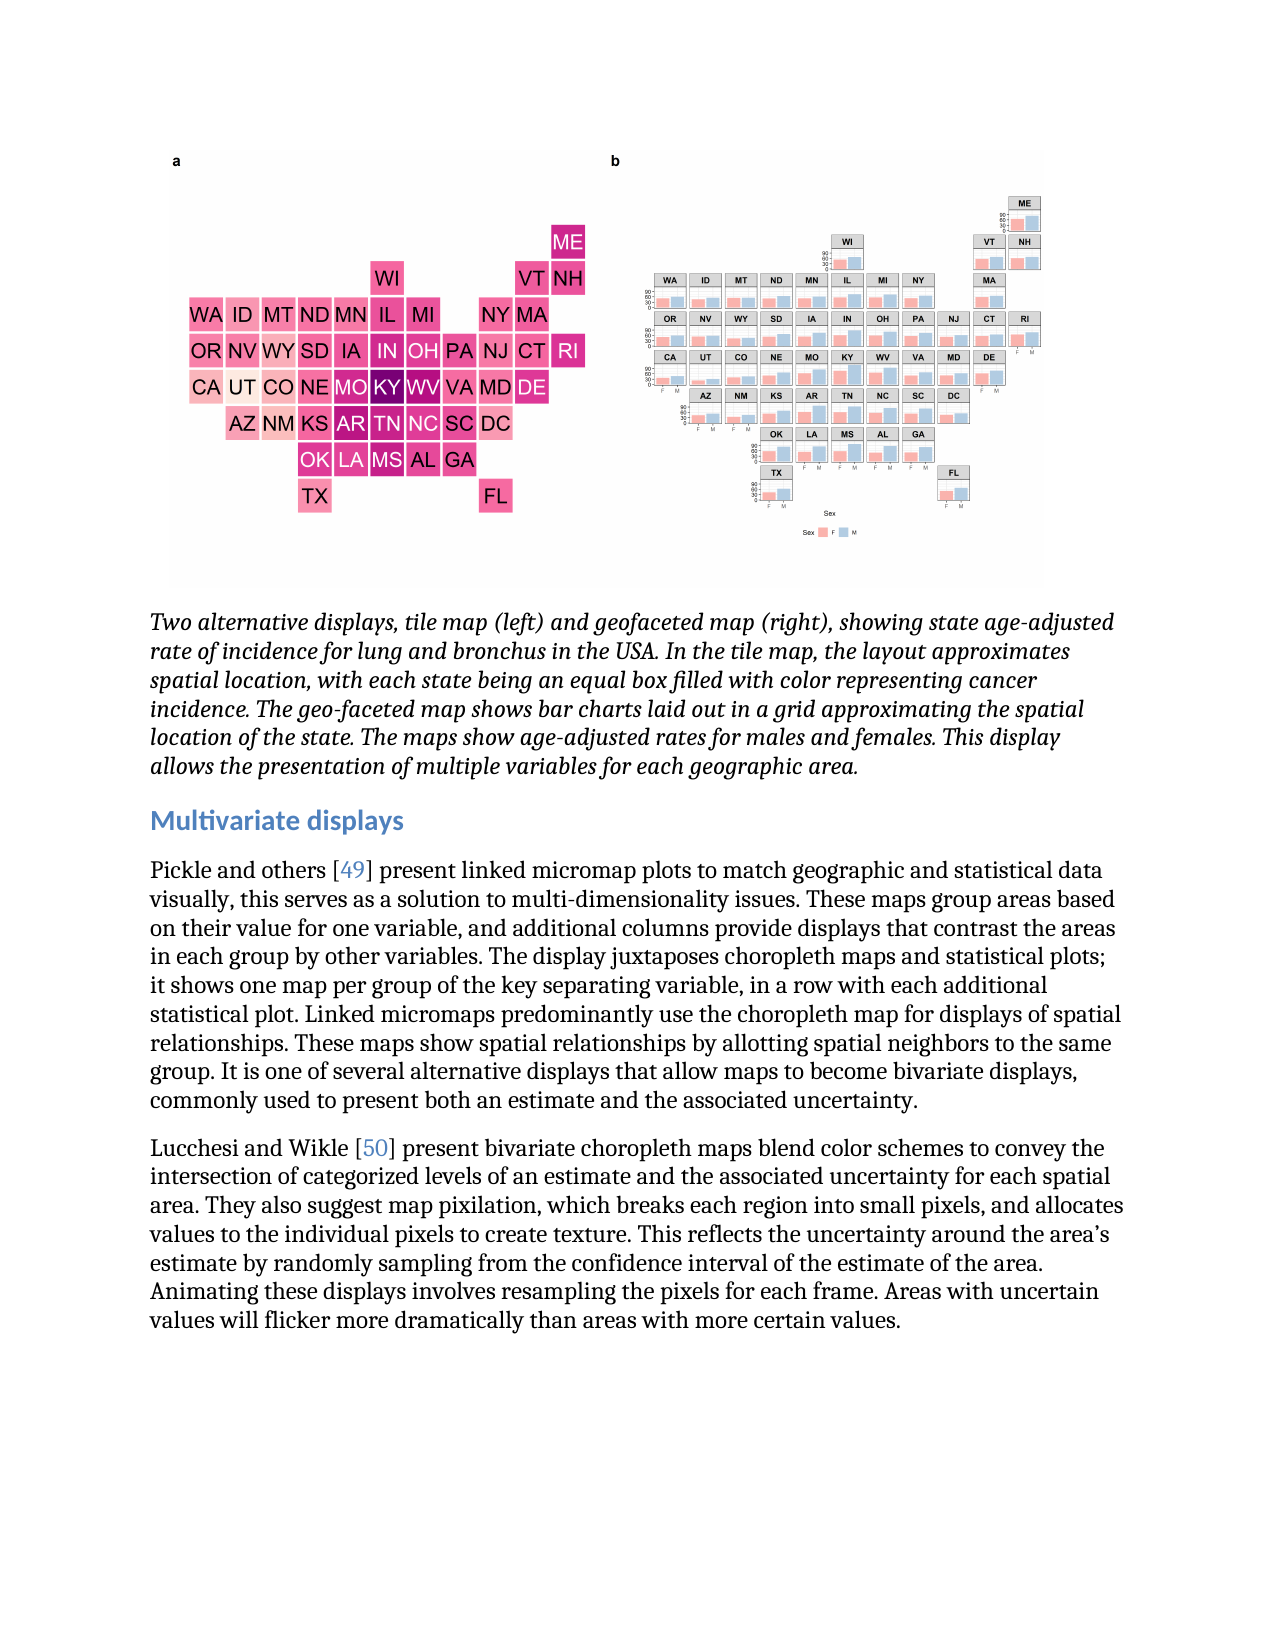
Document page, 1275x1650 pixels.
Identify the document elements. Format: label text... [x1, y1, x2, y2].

text Two alternative displays, tile map (left) and geofaceted map (right), showing state age-adjusted rate of incidence for lung and bronchus in the USA. In the tile map, the layout approximates spatial location, with each state being an equal box filled with color representing cancer incidence. The geo-faceted map shows bar charts laid out in a grid approximating the spatial location of the state. The maps show age-adjusted rates for males and females. This display allows the presentation of multiple variables for each geographic area. [150, 608, 1125, 781]
text Lucchesi and Wikle [50] present bivariate choropleth maps blend color schemes to convey the intersection of categorized levels of an estimate and the associated uncertainty for each spatial area. They also suggest map pixilation, which breaks each region into small pixels, and allocates values to the individual pixels to create texture. This reflects the uncertainty around the area’s estimate by randomly sampling from the confidence interval of the estimate of the area. Animating these displays involves resampling the pixels for each frame. Areas with uncertain values will flicker more dramatically than areas with more certain values. [150, 1133, 1125, 1335]
picture [168, 150, 1044, 588]
subtitle Multivariate displays [150, 802, 1125, 837]
text Pickle and others [49] present linked micromap plots to match geographic and statistical data visually, this serves as a solution to multi-dimensionality issues. These maps group areas based on their value for one variable, and additional columns provide displays that contrast the areas in each group by other variables. The display juxtaposes choropleth maps and statistical plots; it shows one map per group of the key separating variable, in a row with each additional statistical plot. Linked micromaps predominantly use the choropleth map for displays of spatial relationships. These maps show spatial relationships by allotting spatial neighbors to the same group. It is one of several alternative displays that allow maps to become bivariate displays, commonly used to present both an estimate and the associated uncertainty. [150, 856, 1125, 1115]
